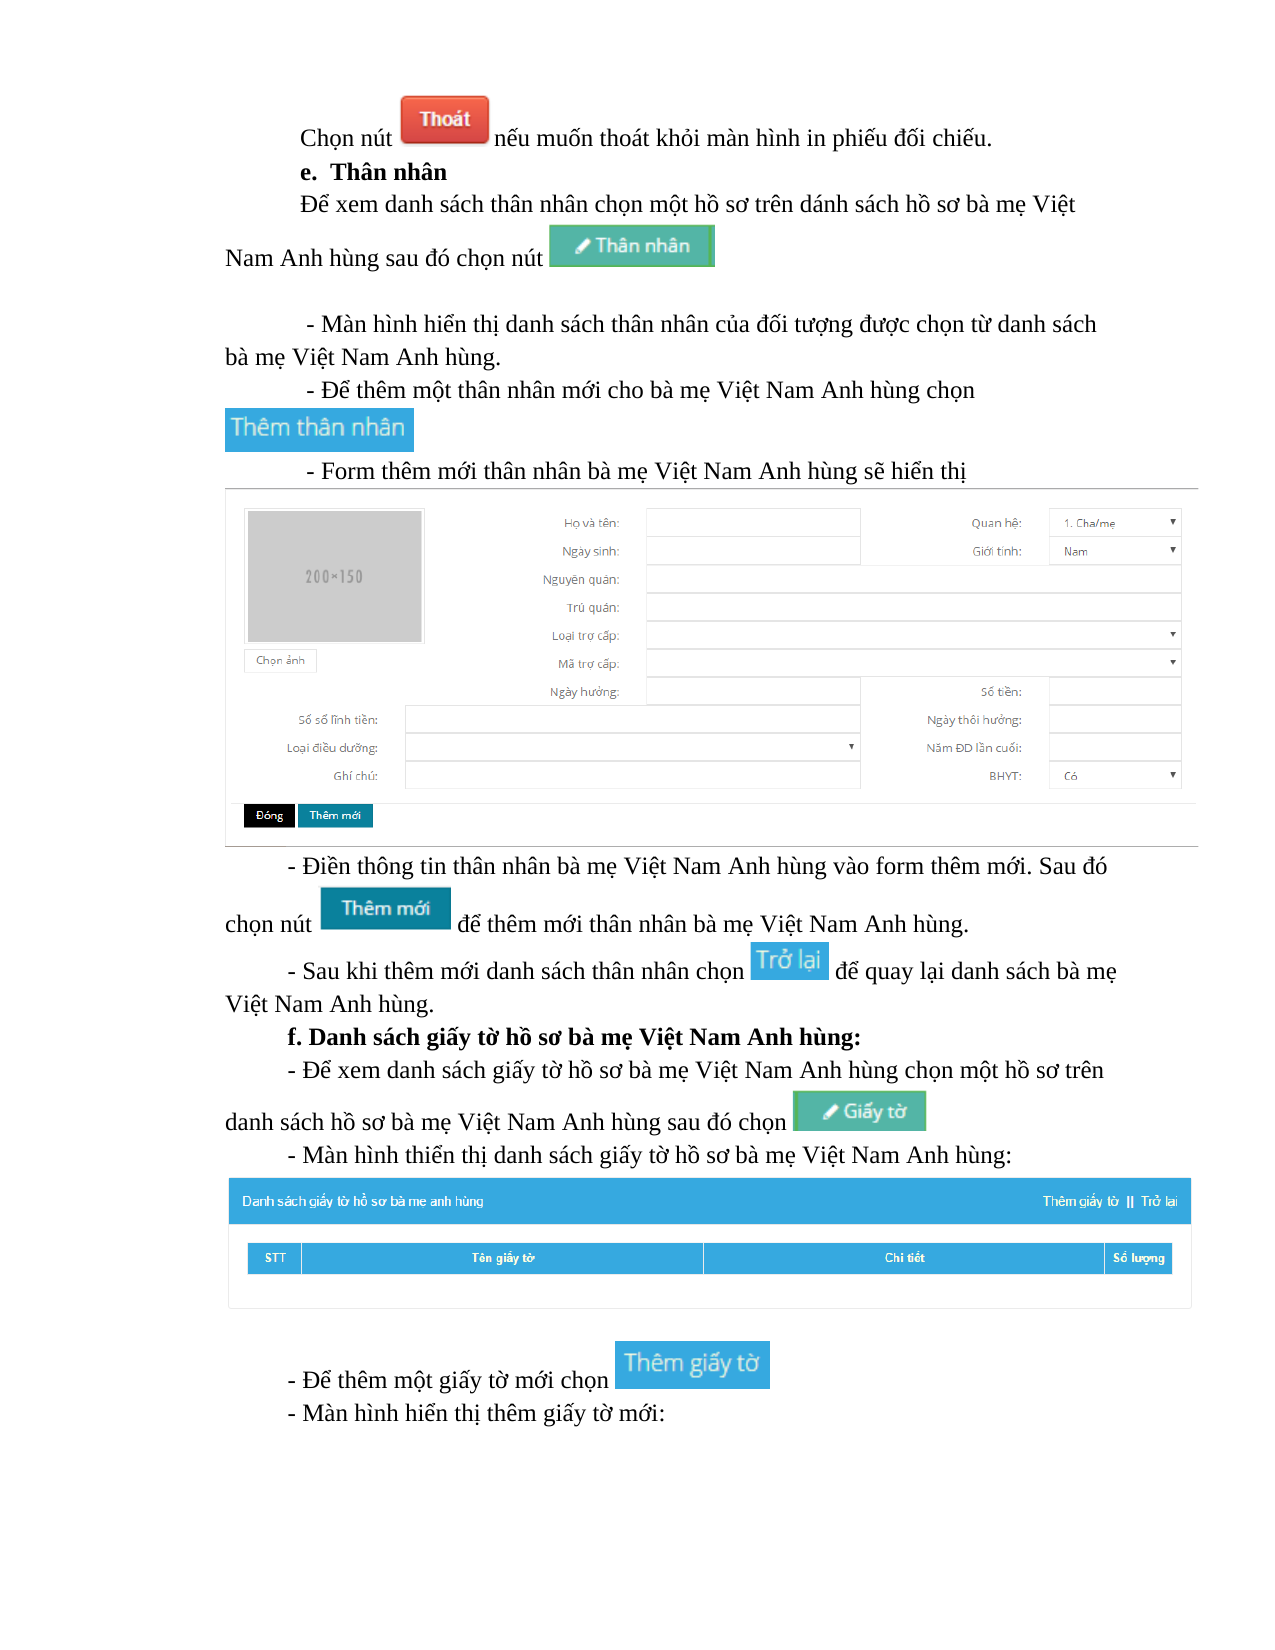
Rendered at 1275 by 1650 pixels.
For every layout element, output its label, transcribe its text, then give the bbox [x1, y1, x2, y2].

list Để xem danh sách thân nhân chọn một hồ sơ trên dánh sách hồ sơ bà mẹ Việt Nam Anh hùng sau đó chọn nút [225, 189, 1125, 272]
picture [549, 222, 715, 267]
list - Để thêm một thân nhân mới cho bà mẹ Việt Nam Anh hùng chọn [225, 375, 1125, 452]
picture [792, 1088, 928, 1131]
list - Để xem danh sách giấy tờ hồ sơ bà mẹ Việt Nam Anh hùng chọn một hồ sơ trên danh sách hồ sơ bà mẹ Việt Nam Anh hùng sau đó chọn [225, 1055, 1125, 1136]
picture [225, 488, 1199, 847]
list - Form thêm mới thân nhân bà mẹ Việt Nam Anh hùng sẽ hiển thị [225, 456, 1125, 485]
list - Để thêm một giấy tờ mới chọn [225, 1341, 1125, 1394]
picture [225, 1173, 1200, 1338]
list e. Thân nhân [225, 157, 1125, 185]
list f. Danh sách giấy tờ hồ sơ bà mẹ Việt Nam Anh hùng: [225, 1022, 1125, 1051]
list - Màn hình hiển thị thêm giấy tờ mới: [225, 1398, 1125, 1427]
list - Màn hình thiển thị danh sách giấy tờ hồ sơ bà mẹ Việt Nam Anh hùng: [225, 1140, 1125, 1173]
list - Màn hình hiển thị danh sách thân nhân của đối tượng được chọn từ danh sách bà mẹ Việt Nam Anh hùng. [225, 309, 1125, 371]
picture [615, 1341, 770, 1389]
picture [750, 942, 829, 980]
picture [318, 883, 451, 933]
list - Điền thông tin thân nhân bà mẹ Việt Nam Anh hùng vào form thêm mới. Sau đó chọn nút để thêm mới thân nhân bà mẹ Việt Nam Anh hùng. [225, 851, 1125, 938]
picture [398, 93, 494, 147]
list - Sau khi thêm mới danh sách thân nhân chọn để quay lại danh sách bà mẹ Việt Nam Anh hùng. [225, 942, 1125, 1018]
list Chọn nút nếu muốn thoát khỏi màn hình in phiếu đối chiếu. [300, 94, 1125, 152]
picture [225, 408, 414, 452]
